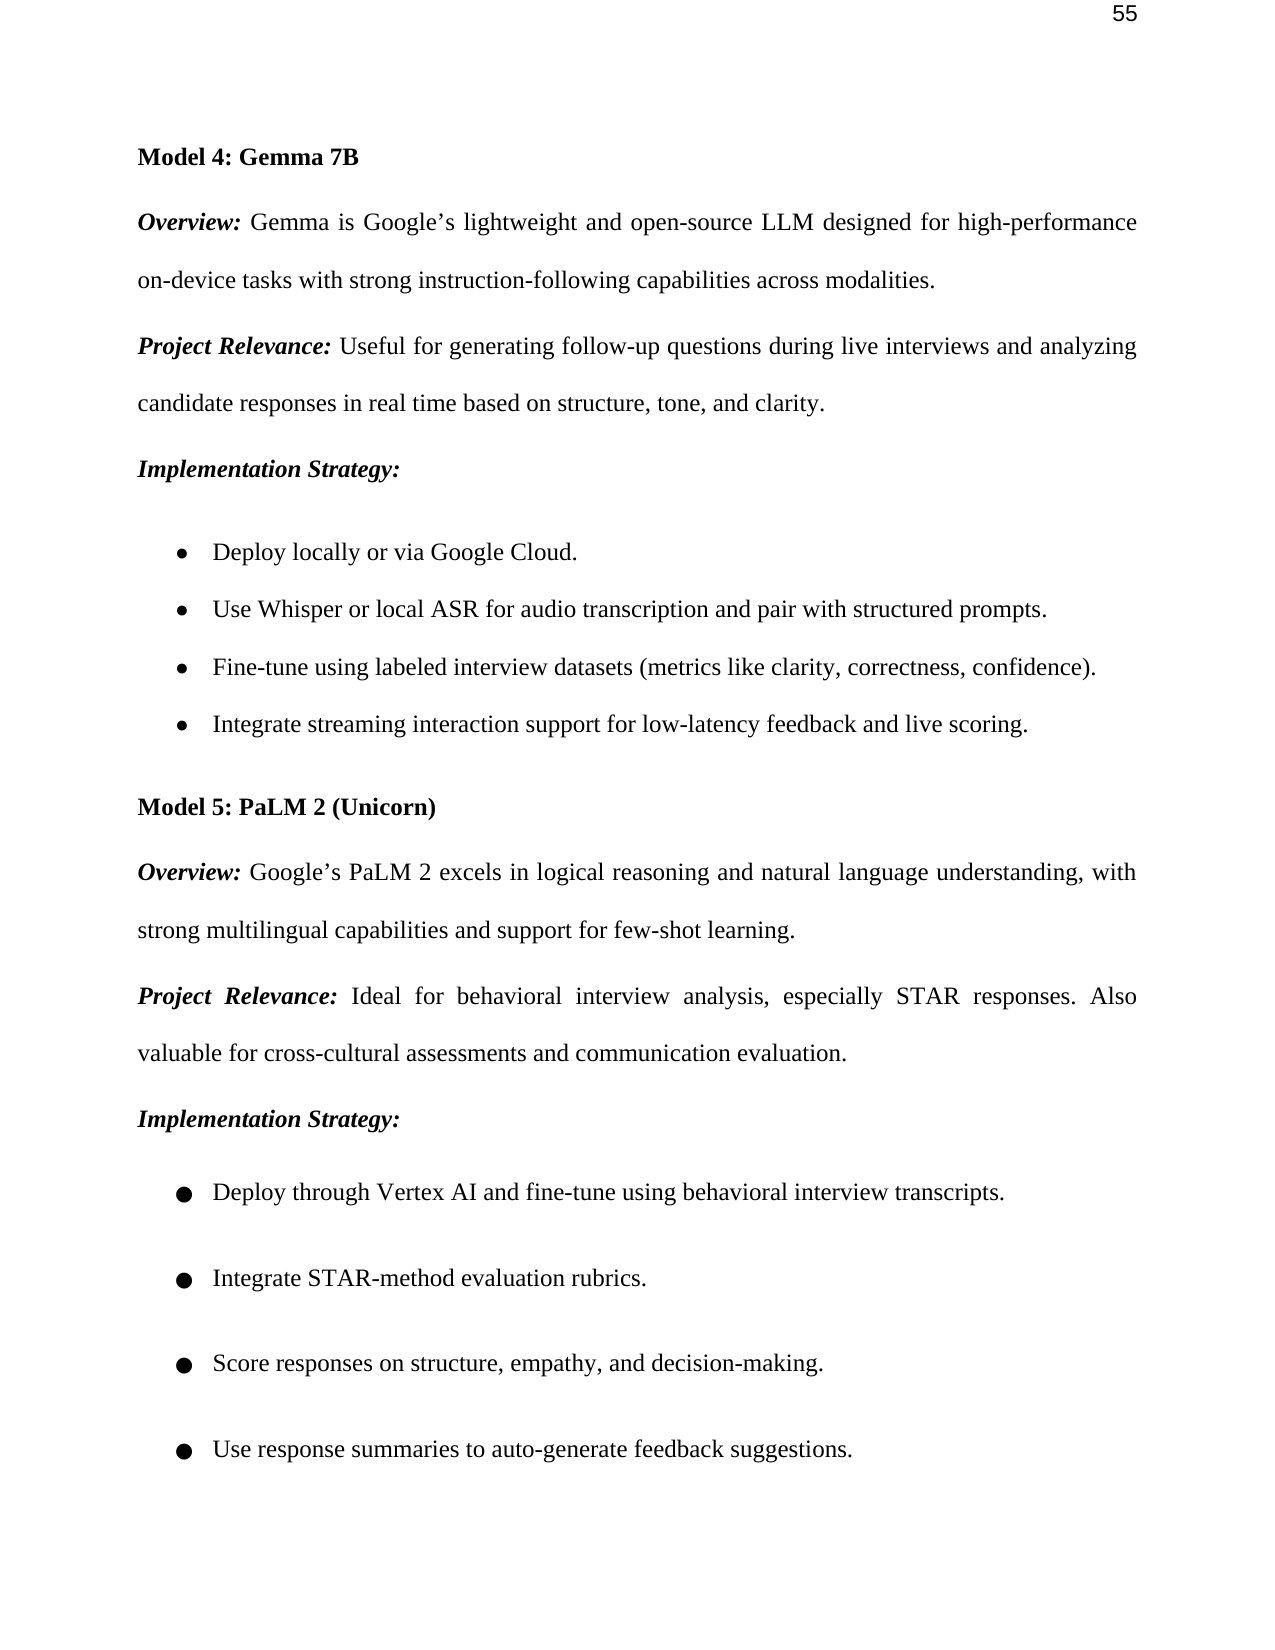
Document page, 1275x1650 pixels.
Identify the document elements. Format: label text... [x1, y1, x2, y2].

text Model 5: PaLM 2 (Unicorn) [137, 792, 1137, 820]
list Deploy through Vertex AI and fine-tune using behavioral interview transcripts. [175, 1170, 1137, 1213]
text Implementation Strategy: [137, 454, 1137, 483]
text Project Relevance: Ideal for behavioral interview analysis, especially STAR responses. Also valuable for cross-cultural assessments and communication evaluation. [137, 981, 1137, 1067]
list Fine-tune using labeled interview datasets (metrics like clarity, correctness, confidence). [175, 652, 1137, 680]
text Implementation Strategy: [137, 1104, 1137, 1133]
list Deploy locally or via Google Cloud. [175, 537, 1137, 565]
text Overview: Google’s PaLM 2 excels in logical reasoning and natural language understanding, with strong multilingual capabilities and support for few-shot learning. [137, 857, 1137, 944]
list Integrate streaming interaction support for low-latency feedback and live scoring. [175, 709, 1137, 738]
list Use Whisper or local ASR for audio transcription and pair with structured prompts. [175, 594, 1137, 623]
list Score responses on structure, empathy, and decision-making. [175, 1341, 1137, 1383]
text Project Relevance: Useful for generating follow-up questions during live interviews and analyzing candidate responses in real time based on structure, tone, and clarity. [137, 331, 1137, 417]
list Integrate STAR-method evaluation rubrics. [175, 1255, 1137, 1298]
text Overview: Gemma is Google’s lightweight and open-source LLM designed for high-performance on-device tasks with strong instruction-following capabilities across modalities. [137, 207, 1137, 294]
list Use response summaries to auto-generate feedback suggestions. [175, 1426, 1137, 1469]
text Model 4: Gemma 7B [137, 142, 1137, 170]
